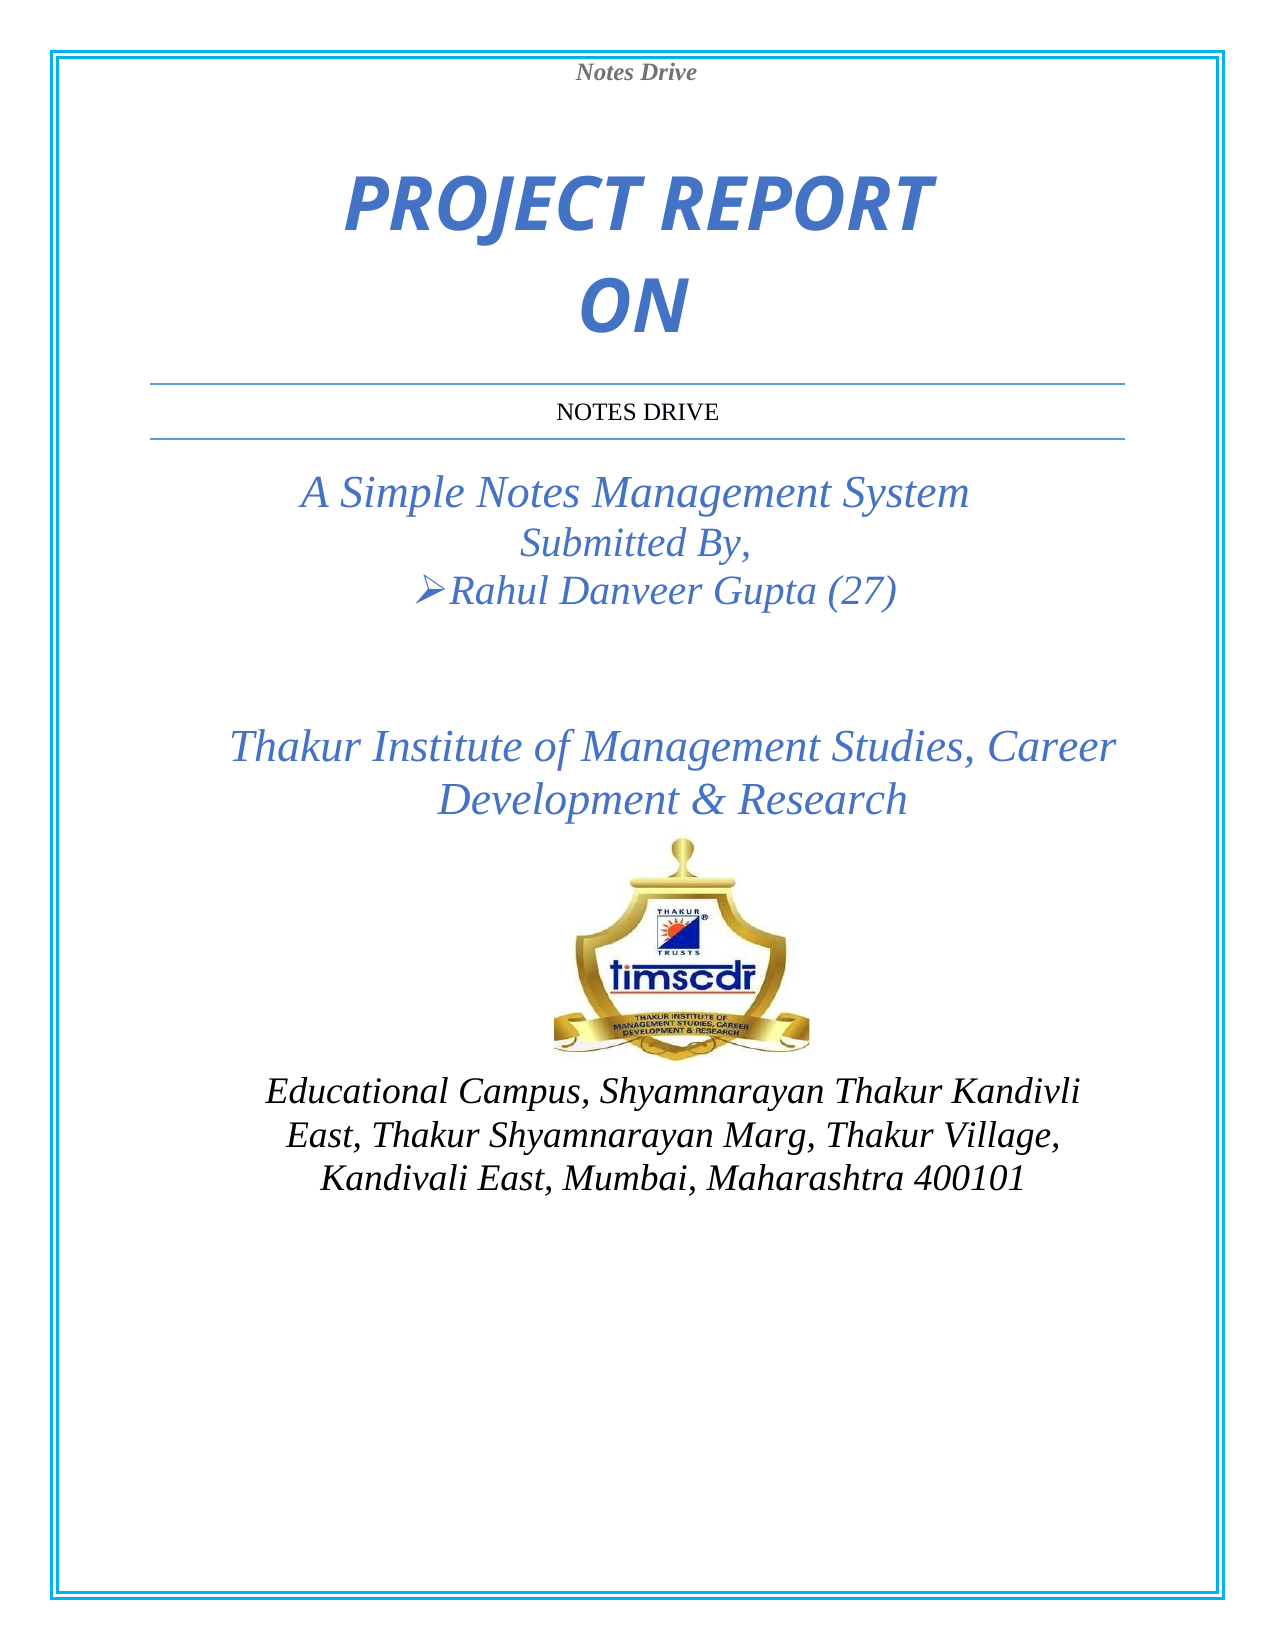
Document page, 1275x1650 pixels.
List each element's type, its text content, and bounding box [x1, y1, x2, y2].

text Submitted By, [150, 518, 1125, 566]
list Thakur Institute of Management Studies, Career Development & Research [225, 719, 1125, 824]
text Project Report [150, 150, 1125, 252]
picture [554, 830, 810, 1061]
list Educational Campus, Shyamnarayan Thakur Kandivli East, Thakur Shyamnarayan Marg, Thakur Village, Kandivali East, Mumbai, Maharashtra 400101 [225, 1069, 1125, 1198]
text A Simple Notes Management System [150, 465, 1125, 518]
text on [150, 252, 1125, 354]
list Rahul Danveer Gupta (27) [187, 566, 1125, 614]
